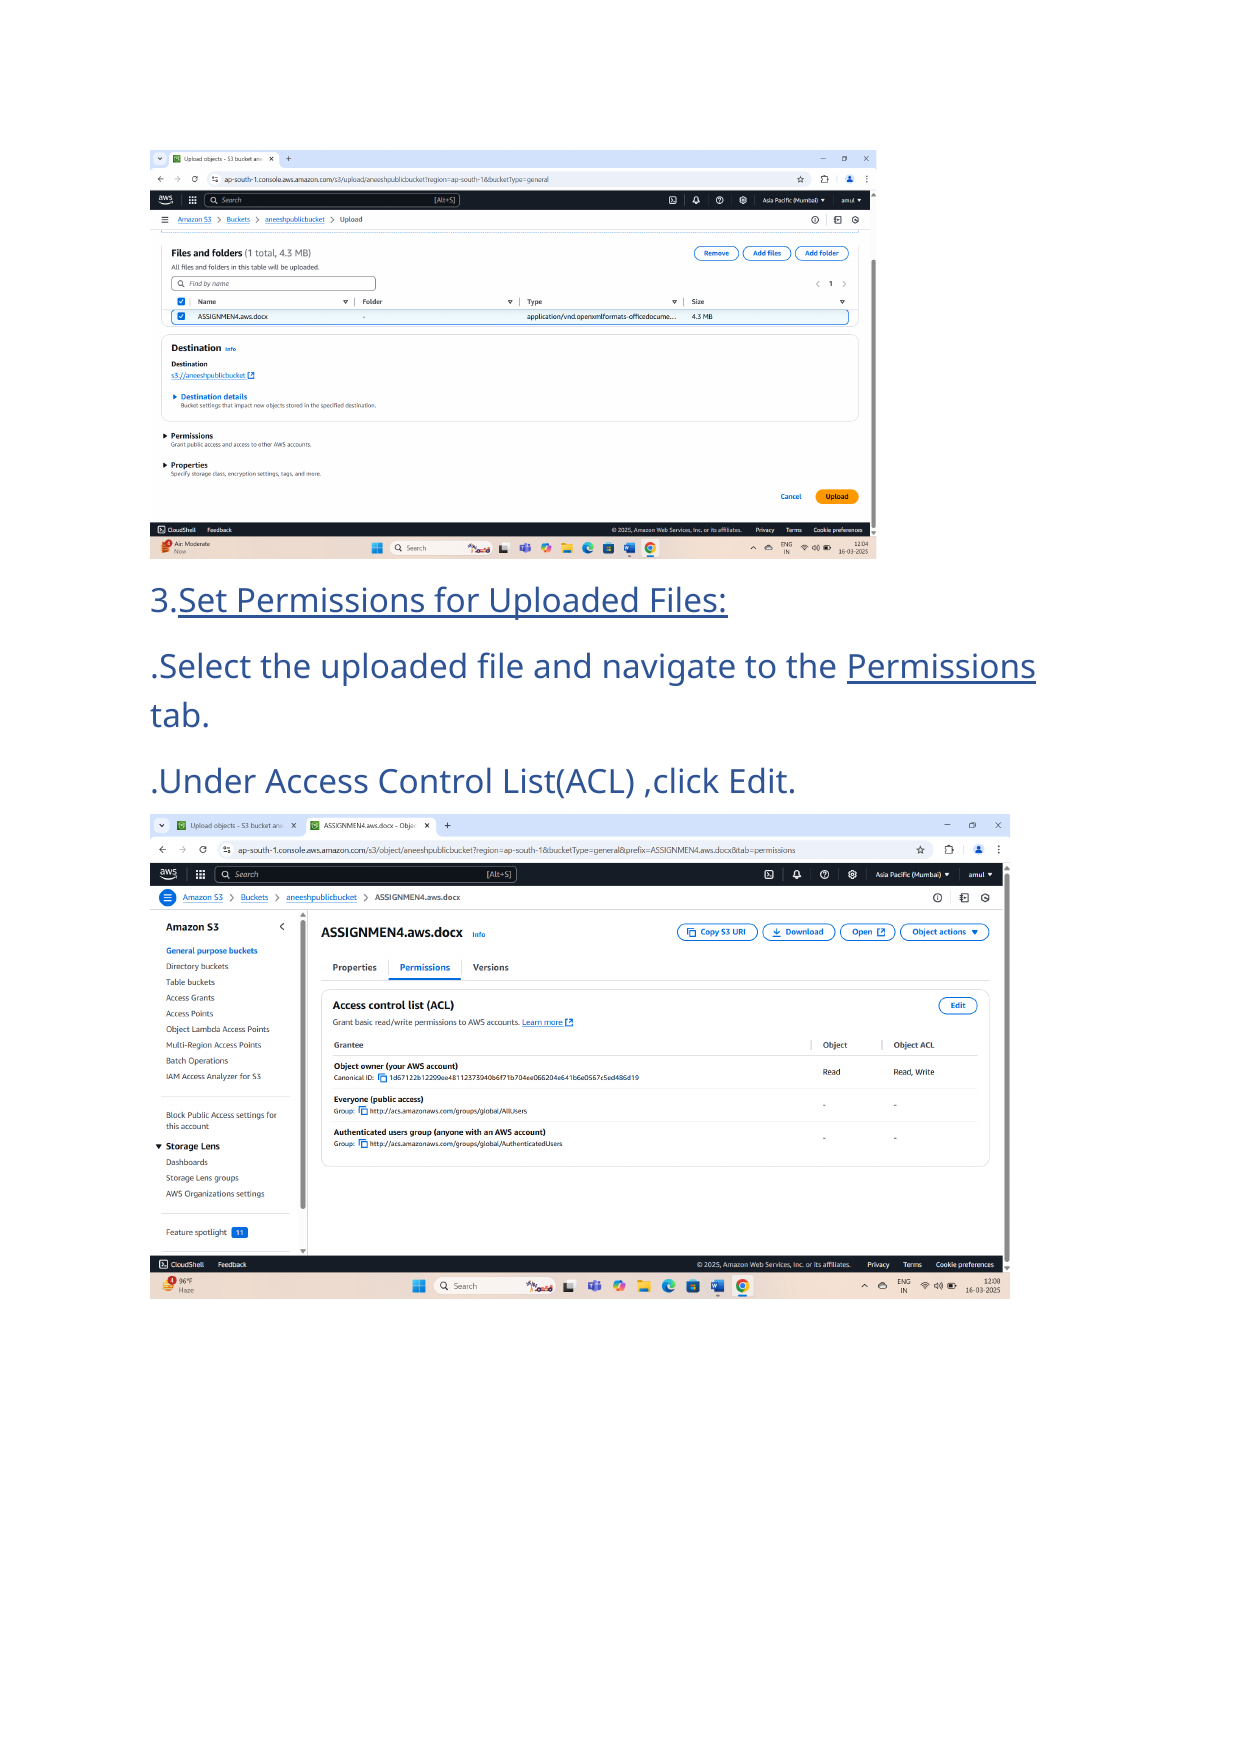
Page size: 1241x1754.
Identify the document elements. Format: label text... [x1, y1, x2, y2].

picture [150, 150, 877, 559]
picture [150, 814, 1011, 1299]
subtitle .Under Access Control List(ACL) ,click Edit. [150, 757, 1090, 803]
subtitle .Select the uploaded file and navigate to the Permissions tab. [150, 643, 1090, 737]
subtitle 3.Set Permissions for Uploaded Files: [150, 577, 1090, 623]
